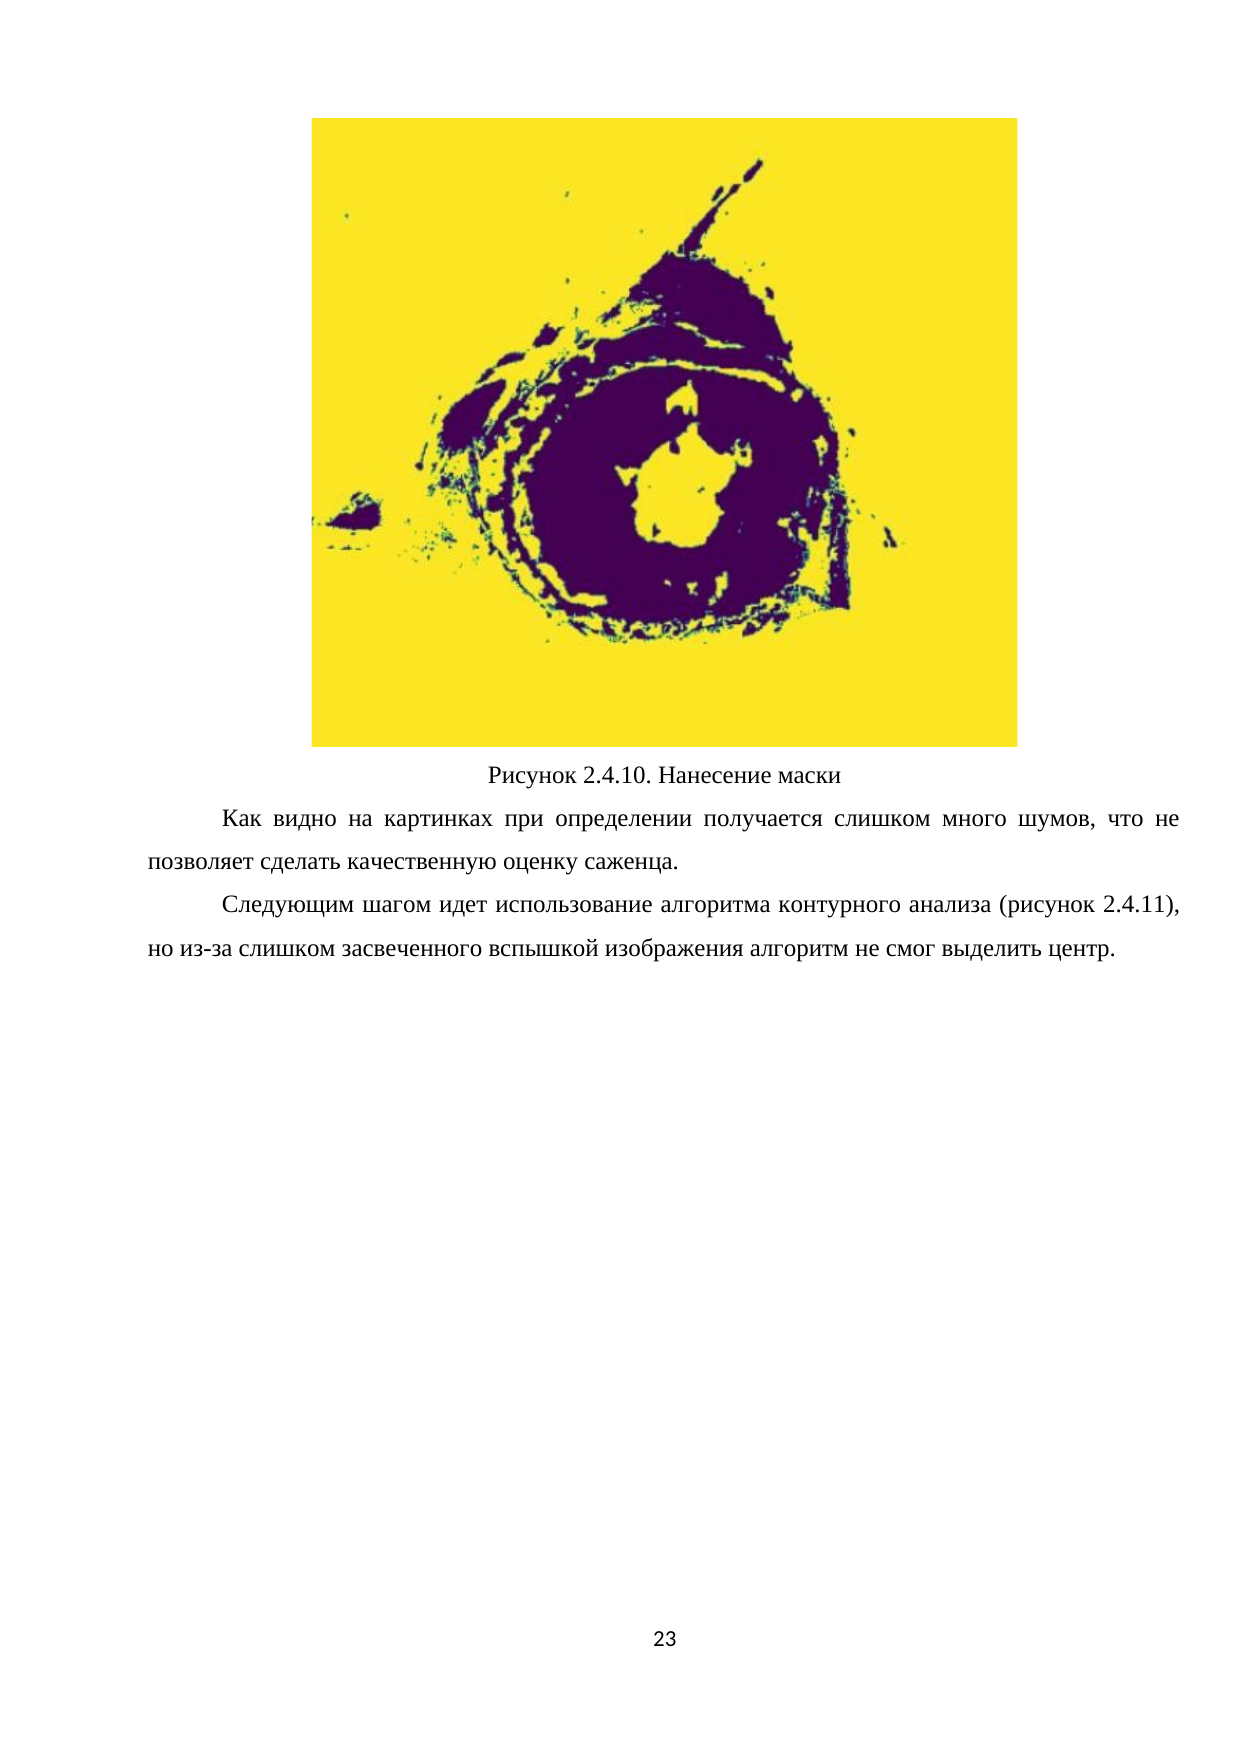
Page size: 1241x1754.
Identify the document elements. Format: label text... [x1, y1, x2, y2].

text Следующим шагом идет использование алгоритма контурного анализа (рисунок 2.4.11), но из-за слишком засвеченного вспышкой изображения алгоритм не смог выделить центр. [148, 889, 1181, 961]
picture [311, 118, 1018, 747]
text Как видно на картинках при определении получается слишком много шумов, что не позволяет сделать качественную оценку саженца. [148, 803, 1181, 875]
text Рисунок 2.4.10. Нанесение маски [148, 760, 1181, 789]
